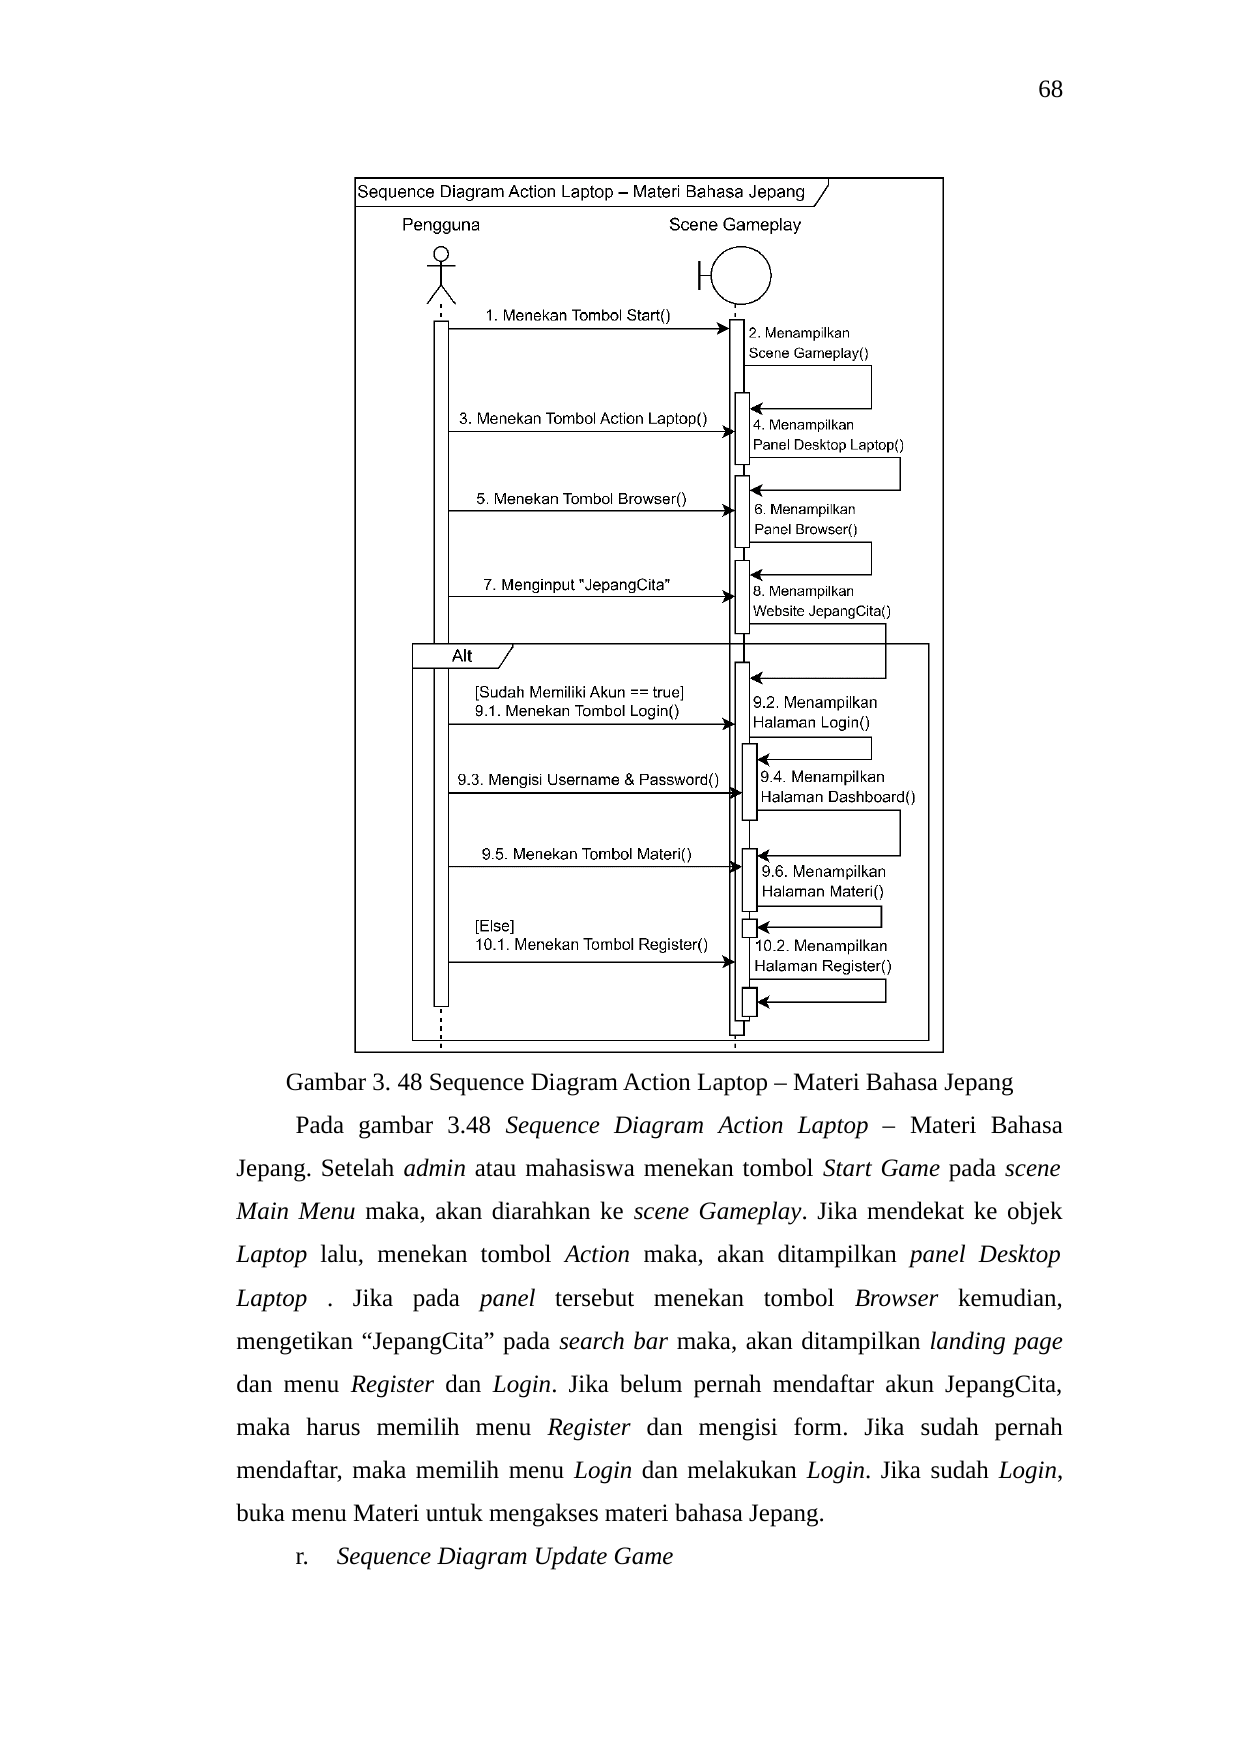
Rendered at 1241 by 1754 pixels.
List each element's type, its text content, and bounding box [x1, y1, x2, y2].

text Gambar 3. 48 Sequence Diagram Action Laptop – Materi Bahasa Jepang [236, 1067, 1063, 1096]
list Sequence Diagram Update Game [295, 1541, 1063, 1570]
picture [354, 177, 945, 1053]
text Pada gambar 3.48 Sequence Diagram Action Laptop – Materi Bahasa Jepang. Setelah admin atau mahasiswa menekan tombol Start Game pada scene Main Menu maka, akan diarahkan ke scene Gameplay. Jika mendekat ke objek Laptop lalu, menekan tombol Action maka, akan ditampilkan panel Desktop Laptop . Jika pada panel tersebut menekan tombol Browser kemudian, mengetikan “JepangCita” pada search bar maka, akan ditampilkan landing page dan menu Register dan Login. Jika belum pernah mendaftar akun JepangCita, maka harus memilih menu Register dan mengisi form. Jika sudah pernah mendaftar, maka memilih menu Login dan melakukan Login. Jika sudah Login, buka menu Materi untuk mengakses materi bahasa Jepang. [236, 1110, 1063, 1527]
